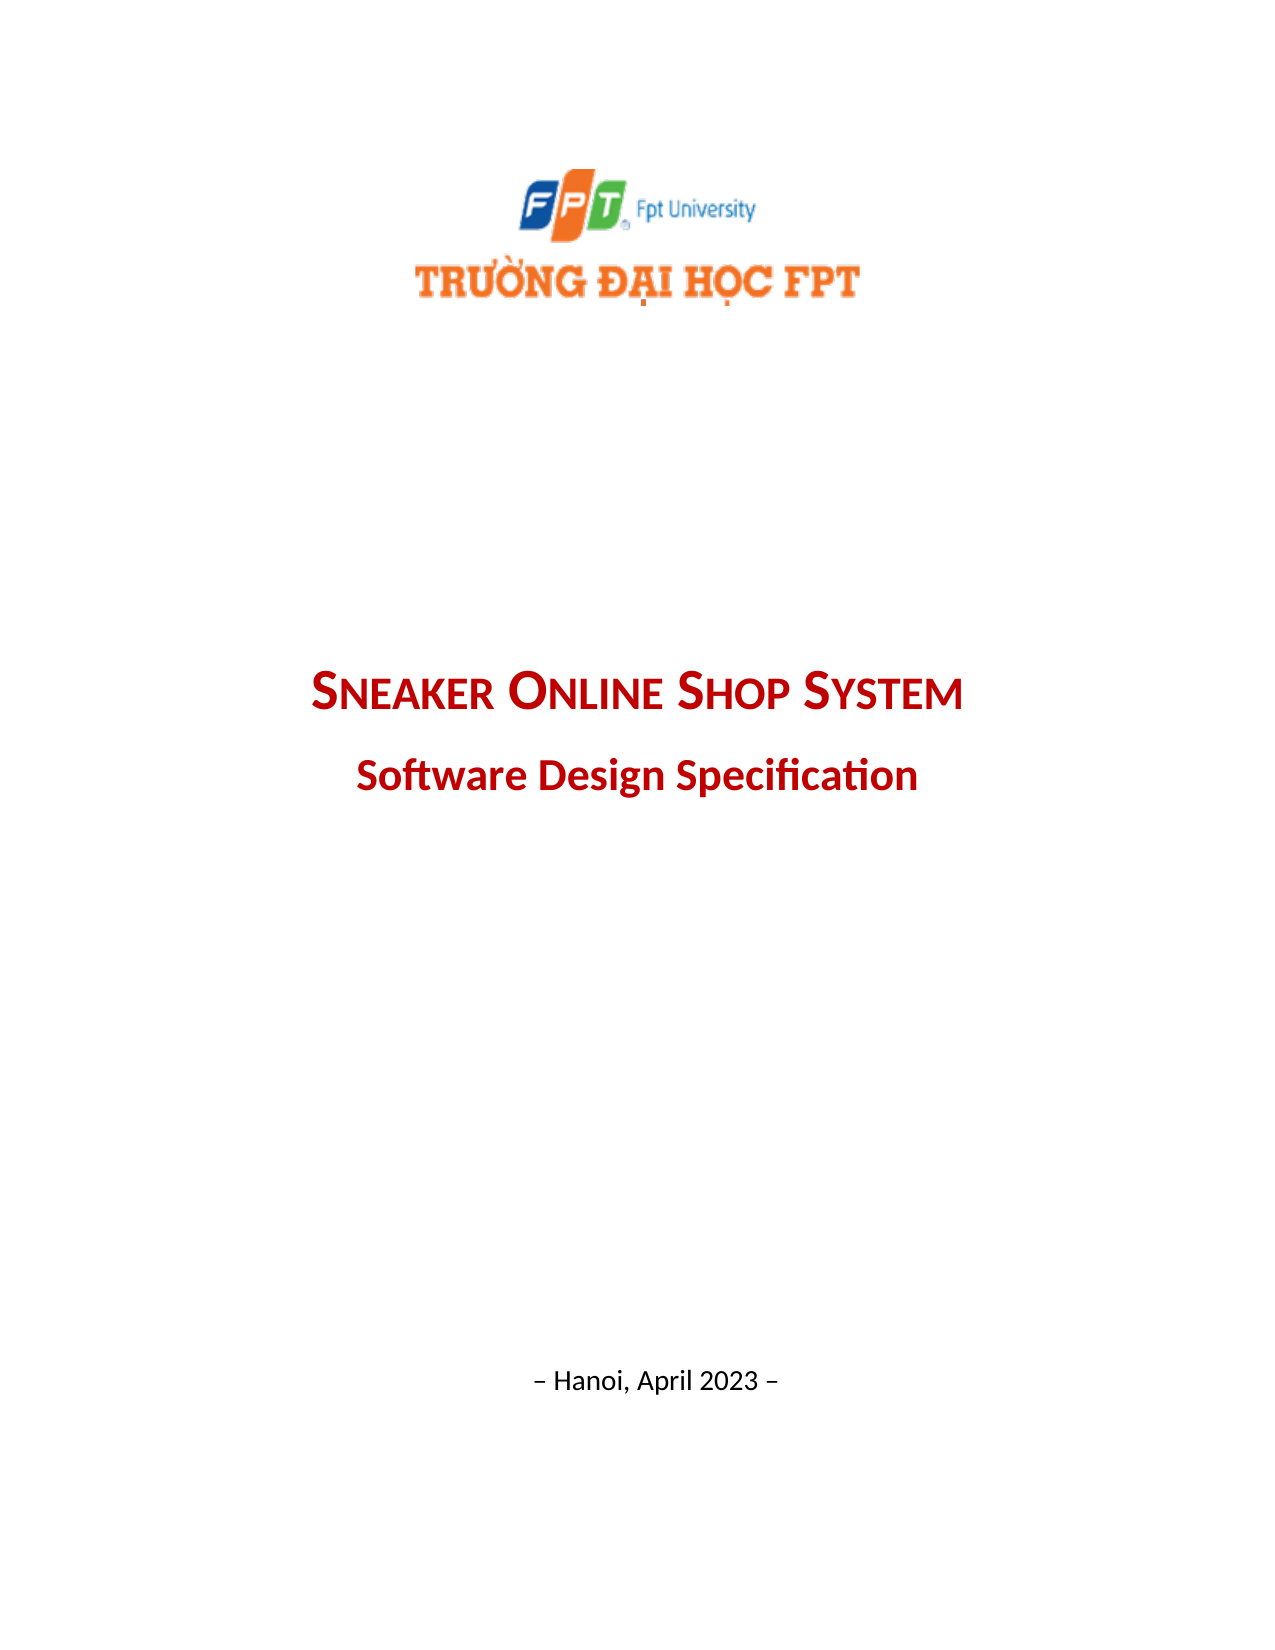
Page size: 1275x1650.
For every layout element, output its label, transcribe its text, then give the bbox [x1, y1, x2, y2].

text – Hanoi, April 2023 – [413, 1362, 899, 1398]
text Software Design Specification [150, 746, 1125, 802]
text Sneaker Online Shop System [150, 653, 1125, 724]
picture [415, 169, 860, 306]
